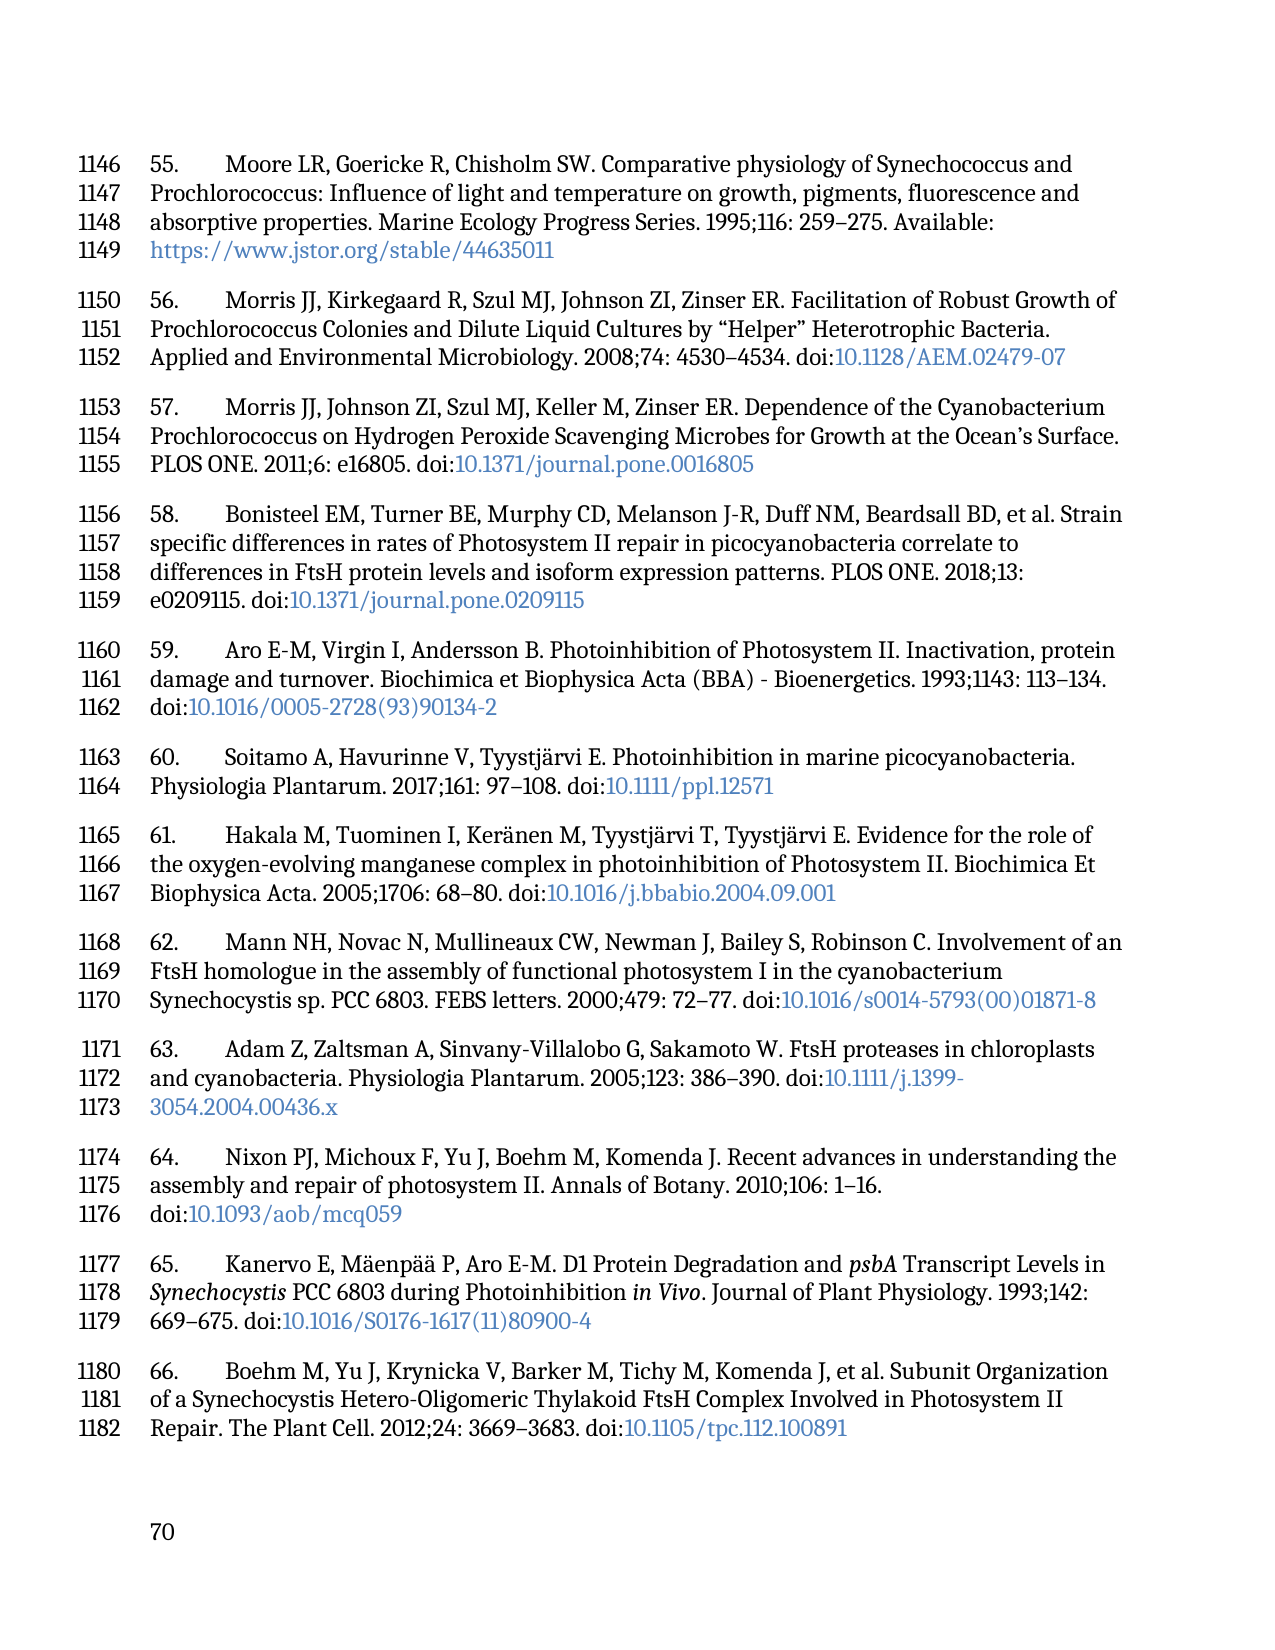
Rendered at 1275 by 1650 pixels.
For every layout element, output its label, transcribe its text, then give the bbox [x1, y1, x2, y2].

text 62. Mann NH, Novac N, Mullineaux CW, Newman J, Bailey S, Robinson C. Involvement of an FtsH homologue in the assembly of functional photosystem I in the cyanobacterium Synechocystis sp. PCC 6803. FEBS letters. 2000;479: 72–77. doi:10.1016/s0014-5793(00)01871-8 [150, 928, 1125, 1014]
text 65. Kanervo E, Mäenpää P, Aro E-M. D1 Protein Degradation and psbA Transcript Levels in Synechocystis PCC 6803 during Photoinhibition in Vivo. Journal of Plant Physiology. 1993;142: 669–675. doi:10.1016/S0176-1617(11)80900-4 [150, 1249, 1125, 1336]
text 58. Bonisteel EM, Turner BE, Murphy CD, Melanson J-R, Duff NM, Beardsall BD, et al. Strain specific differences in rates of Photosystem II repair in picocyanobacteria correlate to differences in FtsH protein levels and isoform expression patterns. PLOS ONE. 2018;13: e0209115. doi:10.1371/journal.pone.0209115 [150, 500, 1125, 615]
text 56. Morris JJ, Kirkegaard R, Szul MJ, Johnson ZI, Zinser ER. Facilitation of Robust Growth of Prochlorococcus Colonies and Dilute Liquid Cultures by “Helper” Heterotrophic Bacteria. Applied and Environmental Microbiology. 2008;74: 4530–4534. doi:10.1128/AEM.02479-07 [150, 286, 1125, 372]
text 63. Adam Z, Zaltsman A, Sinvany-Villalobo G, Sakamoto W. FtsH proteases in chloroplasts and cyanobacteria. Physiologia Plantarum. 2005;123: 386–390. doi:10.1111/j.1399-3054.2004.00436.x [150, 1035, 1125, 1122]
text 64. Nixon PJ, Michoux F, Yu J, Boehm M, Komenda J. Recent advances in understanding the assembly and repair of photosystem II. Annals of Botany. 2010;106: 1–16. doi:10.1093/aob/mcq059 [150, 1142, 1125, 1229]
text 66. Boehm M, Yu J, Krynicka V, Barker M, Tichy M, Komenda J, et al. Subunit Organization of a Synechocystis Hetero-Oligomeric Thylakoid FtsH Complex Involved in Photosystem II Repair. The Plant Cell. 2012;24: 3669–3683. doi:10.1105/tpc.112.100891 [150, 1357, 1125, 1443]
text 57. Morris JJ, Johnson ZI, Szul MJ, Keller M, Zinser ER. Dependence of the Cyanobacterium Prochlorococcus on Hydrogen Peroxide Scavenging Microbes for Growth at the Ocean’s Surface. PLOS ONE. 2011;6: e16805. doi:10.1371/journal.pone.0016805 [150, 393, 1125, 479]
text 55. Moore LR, Goericke R, Chisholm SW. Comparative physiology of Synechococcus and Prochlorococcus: Influence of light and temperature on growth, pigments, fluorescence and absorptive properties. Marine Ecology Progress Series. 1995;116: 259–275. Available: https://www.jstor.org/stable/44635011 [150, 150, 1125, 265]
text 59. Aro E-M, Virgin I, Andersson B. Photoinhibition of Photosystem II. Inactivation, protein damage and turnover. Biochimica et Biophysica Acta (BBA) - Bioenergetics. 1993;1143: 113–134. doi:10.1016/0005-2728(93)90134-2 [150, 636, 1125, 722]
text 61. Hakala M, Tuominen I, Keränen M, Tyystjärvi T, Tyystjärvi E. Evidence for the role of the oxygen-evolving manganese complex in photoinhibition of Photosystem II. Biochimica Et Biophysica Acta. 2005;1706: 68–80. doi:10.1016/j.bbabio.2004.09.001 [150, 821, 1125, 907]
text 60. Soitamo A, Havurinne V, Tyystjärvi E. Photoinhibition in marine picocyanobacteria. Physiologia Plantarum. 2017;161: 97–108. doi:10.1111/ppl.12571 [150, 743, 1125, 800]
